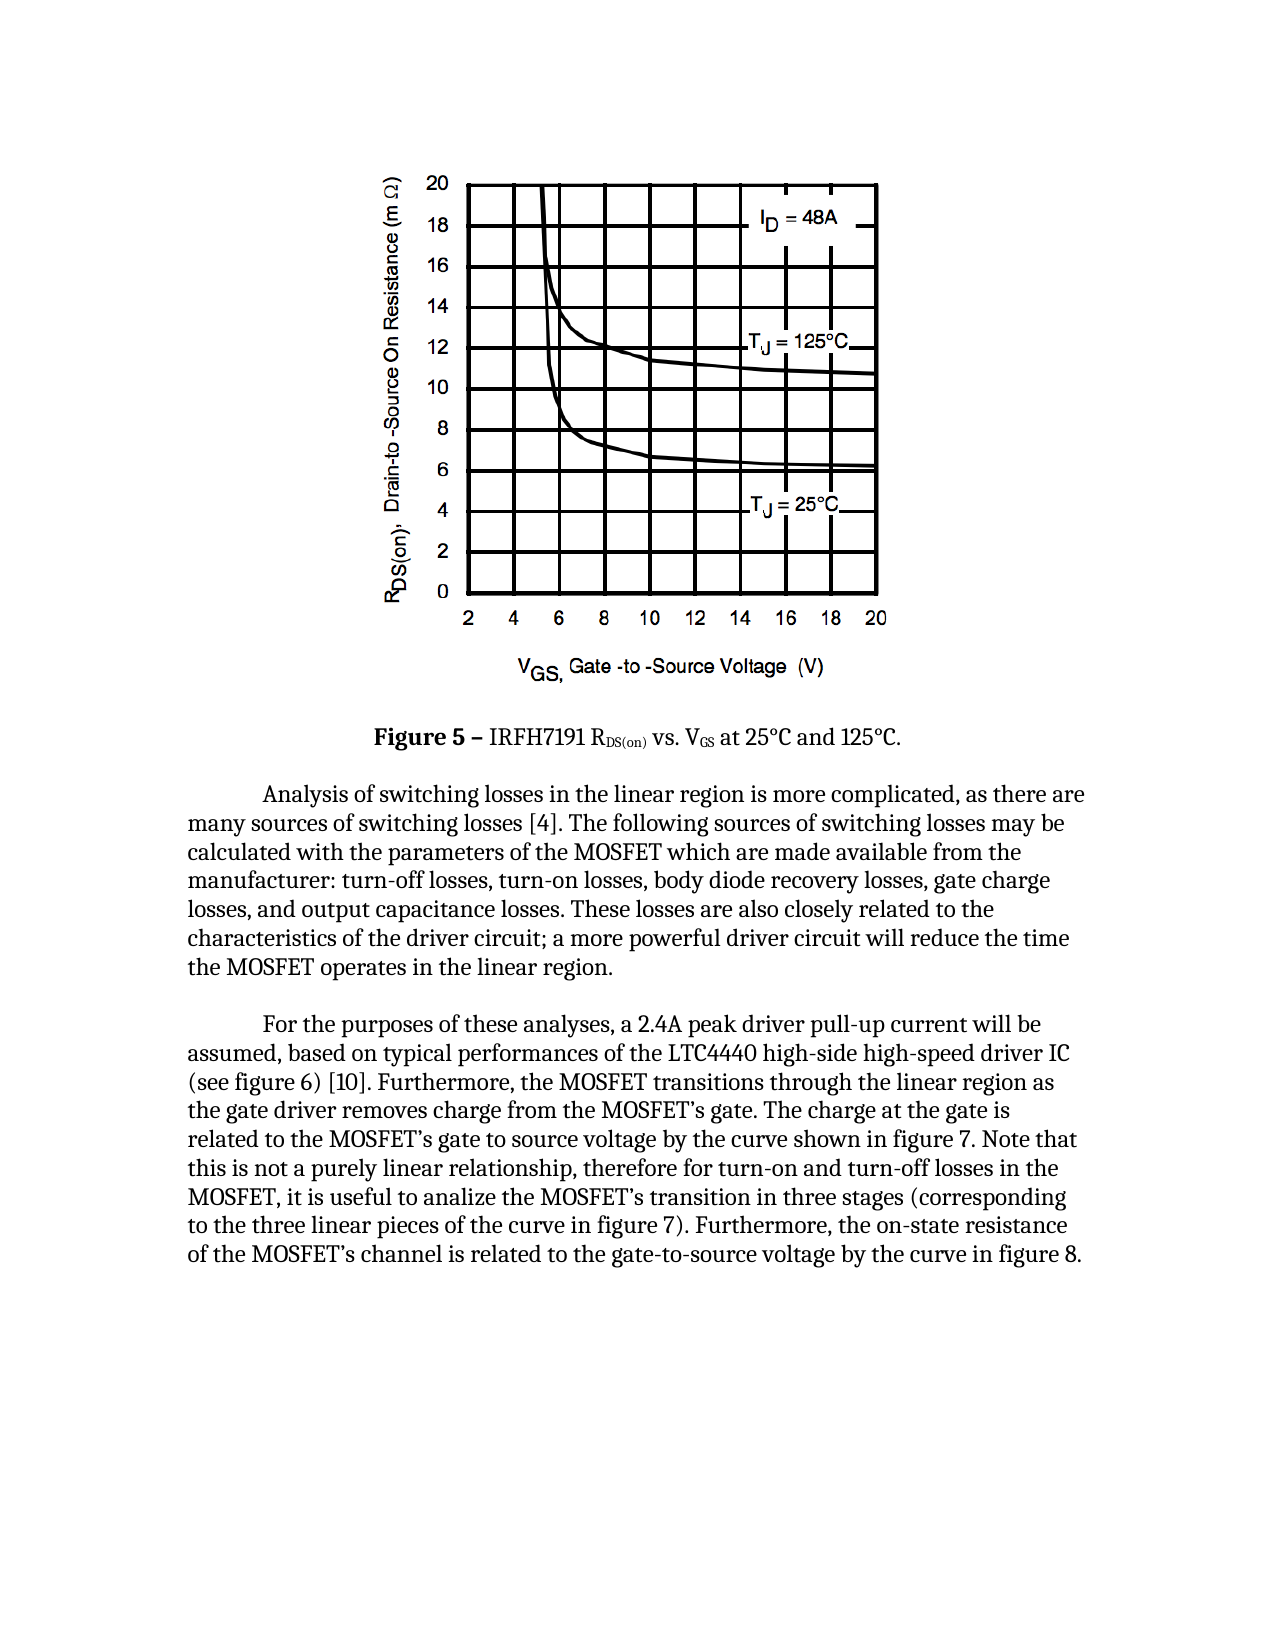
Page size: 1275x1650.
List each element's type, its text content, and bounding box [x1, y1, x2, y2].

picture [353, 150, 922, 694]
text For the purposes of these analyses, a 2.4A peak driver pull-up current will be assumed, based on typical performances of the LTC4440 high-side high-speed driver IC (see figure 6) [10]. Furthermore, the MOSFET transitions through the linear region as the gate driver removes charge from the MOSFET’s gate. The charge at the gate is related to the MOSFET’s gate to source voltage by the curve shown in figure 7. Note that this is not a purely linear relationship, therefore for turn-on and turn-off losses in the MOSFET, it is useful to analize the MOSFET’s transition in three stages (corresponding to the three linear pieces of the curve in figure 7). Furthermore, the on-state resistance of the MOSFET’s channel is related to the gate-to-source voltage by the curve in figure 8. [187, 1010, 1087, 1269]
text Figure 5 – IRFH7191 RDS(on) vs. VGS at 25°C and 125°C. [187, 722, 1087, 751]
text Analysis of switching losses in the linear region is more complicated, as there are many sources of switching losses [4]. The following sources of switching losses may be calculated with the parameters of the MOSFET which are made available from the manufacturer: turn-off losses, turn-on losses, body diode recovery losses, gate charge losses, and output capacitance losses. These losses are also closely related to the characteristics of the driver circuit; a more powerful driver circuit will reduce the time the MOSFET operates in the linear region. [187, 780, 1087, 981]
